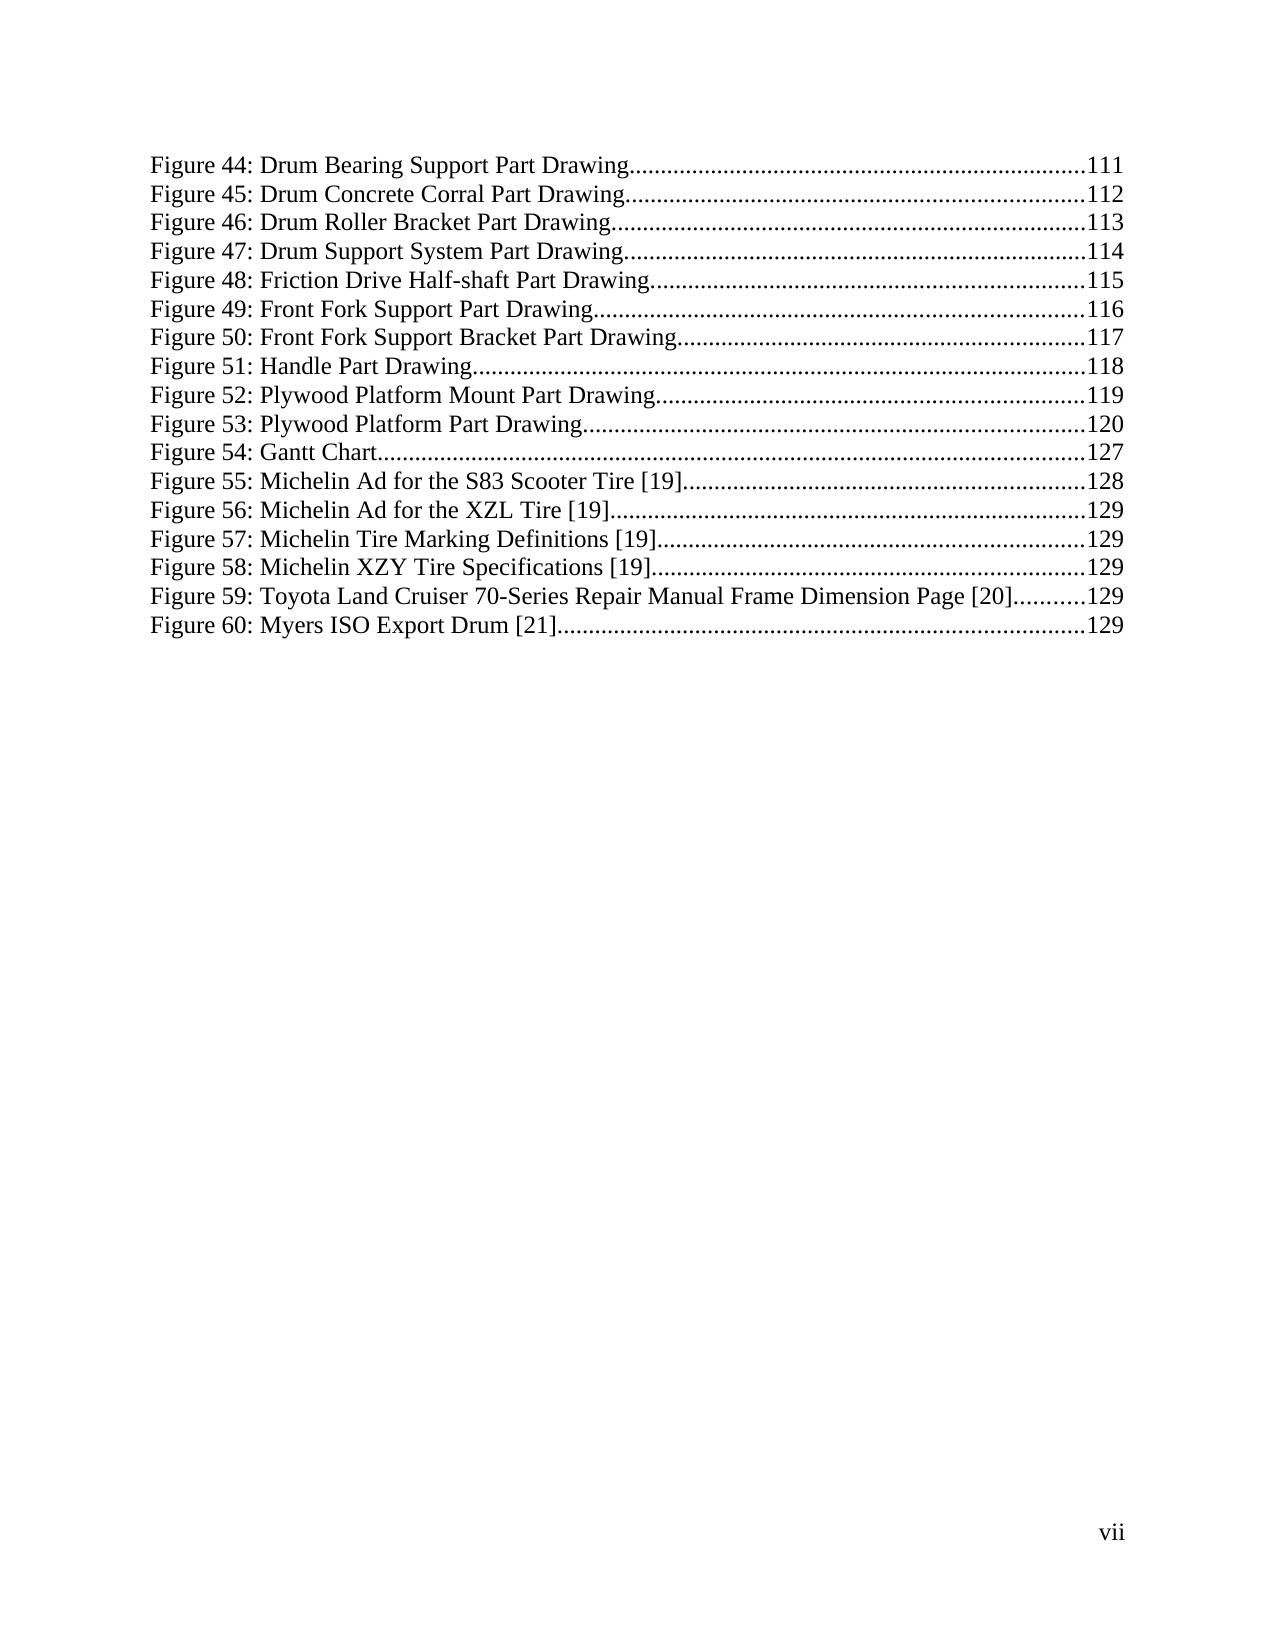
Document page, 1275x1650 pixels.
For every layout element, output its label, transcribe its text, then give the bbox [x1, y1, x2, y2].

text Figure 53: Plywood Platform Part Drawing. 120 [150, 409, 1125, 437]
text Figure 56: Michelin Ad for the XZL Tire [19] 129 [150, 495, 1125, 524]
text Figure 44: Drum Bearing Support Part Drawing. 111 [150, 150, 1125, 179]
text Figure 59: Toyota Land Cruiser 70-Series Repair Manual Frame Dimension Page [20]. 129 [150, 581, 1125, 610]
text Figure 45: Drum Concrete Corral Part Drawing. 112 [150, 179, 1125, 207]
text Figure 46: Drum Roller Bracket Part Drawing. 113 [150, 207, 1125, 236]
text Figure 51: Handle Part Drawing. 118 [150, 351, 1125, 380]
text Figure 48: Friction Drive Half-shaft Part Drawing. 115 [150, 265, 1125, 294]
text Figure 57: Michelin Tire Marking Definitions [19]. 129 [150, 524, 1125, 552]
text Figure 54: Gantt Chart. 127 [150, 437, 1125, 466]
text Figure 55: Michelin Ad for the S83 Scooter Tire [19]. 128 [150, 466, 1125, 495]
text Figure 52: Plywood Platform Mount Part Drawing. 119 [150, 380, 1125, 409]
text Figure 50: Front Fork Support Bracket Part Drawing. 117 [150, 322, 1125, 351]
text Figure 47: Drum Support System Part Drawing. 114 [150, 236, 1125, 265]
text Figure 58: Michelin XZY Tire Specifications [19]. 129 [150, 552, 1125, 581]
text Figure 49: Front Fork Support Part Drawing. 116 [150, 294, 1125, 322]
text Figure 60: Myers ISO Export Drum [21]. 129 [150, 610, 1125, 639]
